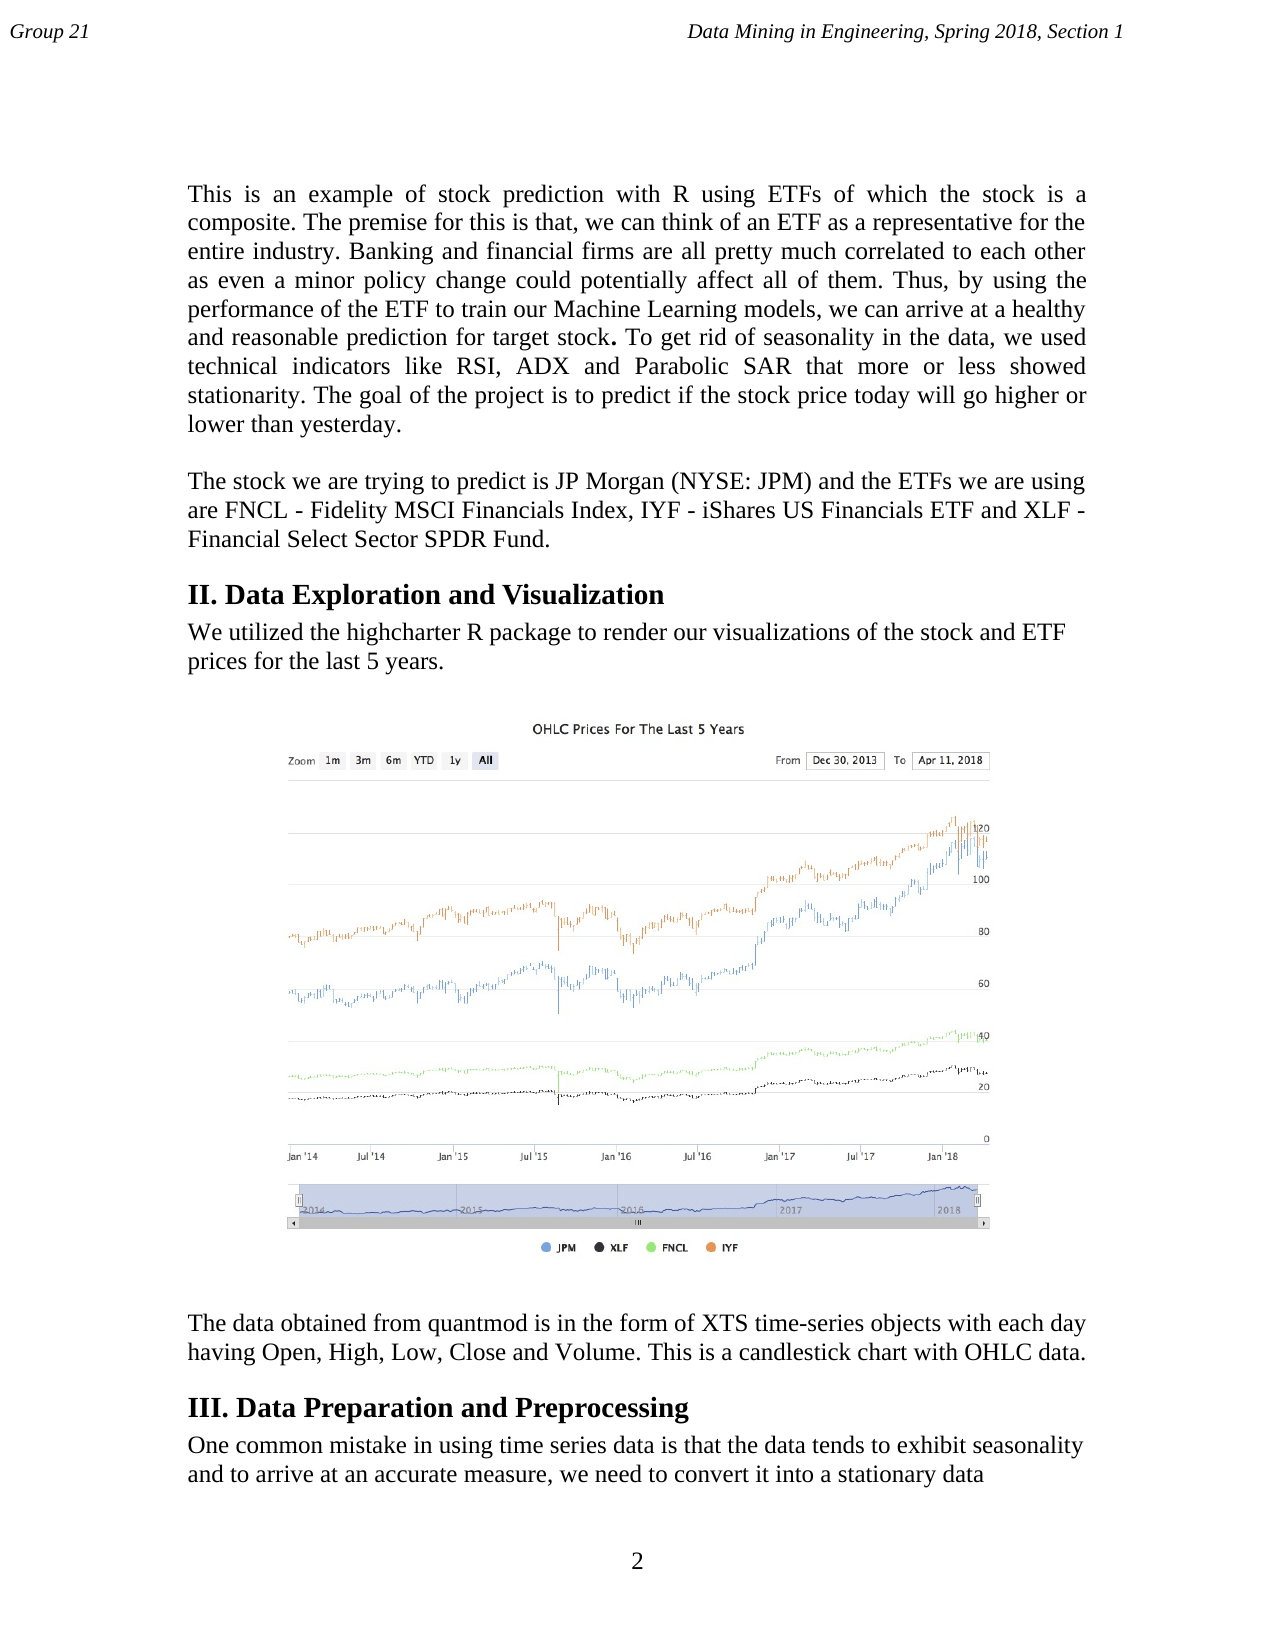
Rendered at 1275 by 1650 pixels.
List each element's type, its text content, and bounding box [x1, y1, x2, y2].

text The stock we are trying to predict is JP Morgan (NYSE: JPM) and the ETFs we are using are FNCL - Fidelity MSCI Financials Index, IYF - iShares US Financials ETF and XLF - Financial Select Sector SPDR Fund. [187, 466, 1087, 552]
text One common mistake in using time series data is that the data tends to exhibit seasonality and to arrive at an accurate measure, we need to convert it into a stationary data [187, 1430, 1087, 1488]
text The data obtained from quantmod is in the form of XTS time-series objects with each day having Open, High, Low, Close and Volume. This is a candlestick chart with OHLC data. [187, 1308, 1087, 1365]
subtitle III. Data Preparation and Preprocessing [187, 1390, 1087, 1424]
picture [267, 703, 1008, 1280]
subtitle II. Data Exploration and Visualization [187, 577, 1087, 611]
text We utilized the highcharter R package to render our visualizations of the stock and ETF prices for the last 5 years. [187, 617, 1087, 675]
text This is an example of stock prediction with R using ETFs of which the stock is a composite. The premise for this is that, we can think of an ETF as a representative for the entire industry. Banking and financial firms are all pretty much correlated to each other as even a minor policy change could potentially affect all of them. Thus, by using the performance of the ETF to train our Machine Learning models, we can arrive at a healthy and reasonable prediction for target stock. To get rid of seasonality in the data, we used technical indicators like RSI, ADX and Parabolic SAR that more or less showed stationarity. The goal of the project is to predict if the stock price today will go higher or lower than yesterday. [187, 179, 1087, 437]
